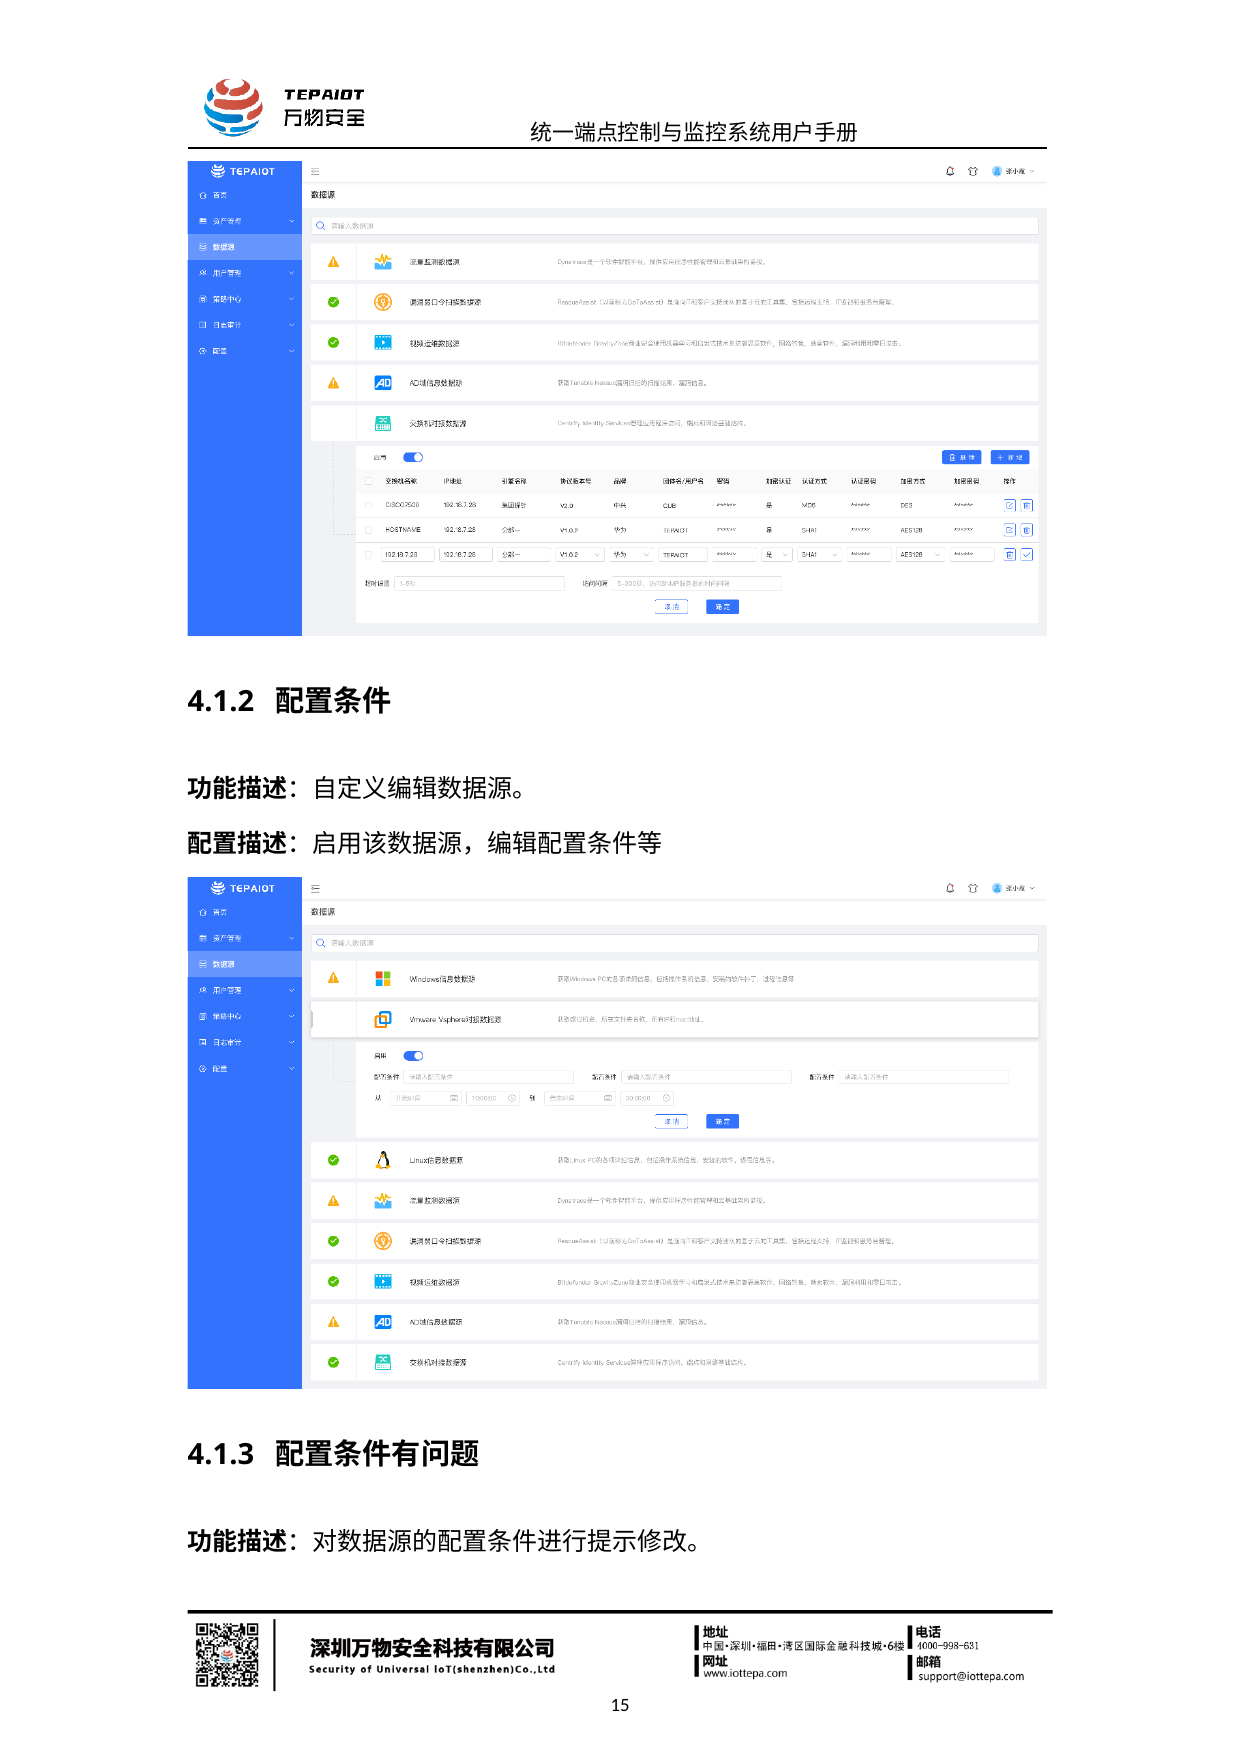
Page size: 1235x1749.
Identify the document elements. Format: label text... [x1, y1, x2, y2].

text 功能描述：对数据源的配置条件进行提示修改。 [187, 1522, 1047, 1558]
subtitle 配置条件有问题 [187, 1431, 1047, 1473]
text 功能描述：自定义编辑数据源。 [187, 769, 1047, 805]
picture [187, 161, 1047, 636]
text 配置描述：启用该数据源，编辑配置条件等 [187, 823, 1047, 859]
picture [187, 75, 382, 141]
picture [187, 877, 1047, 1389]
picture [187, 1610, 1053, 1692]
subtitle 配置条件 [187, 678, 1047, 720]
